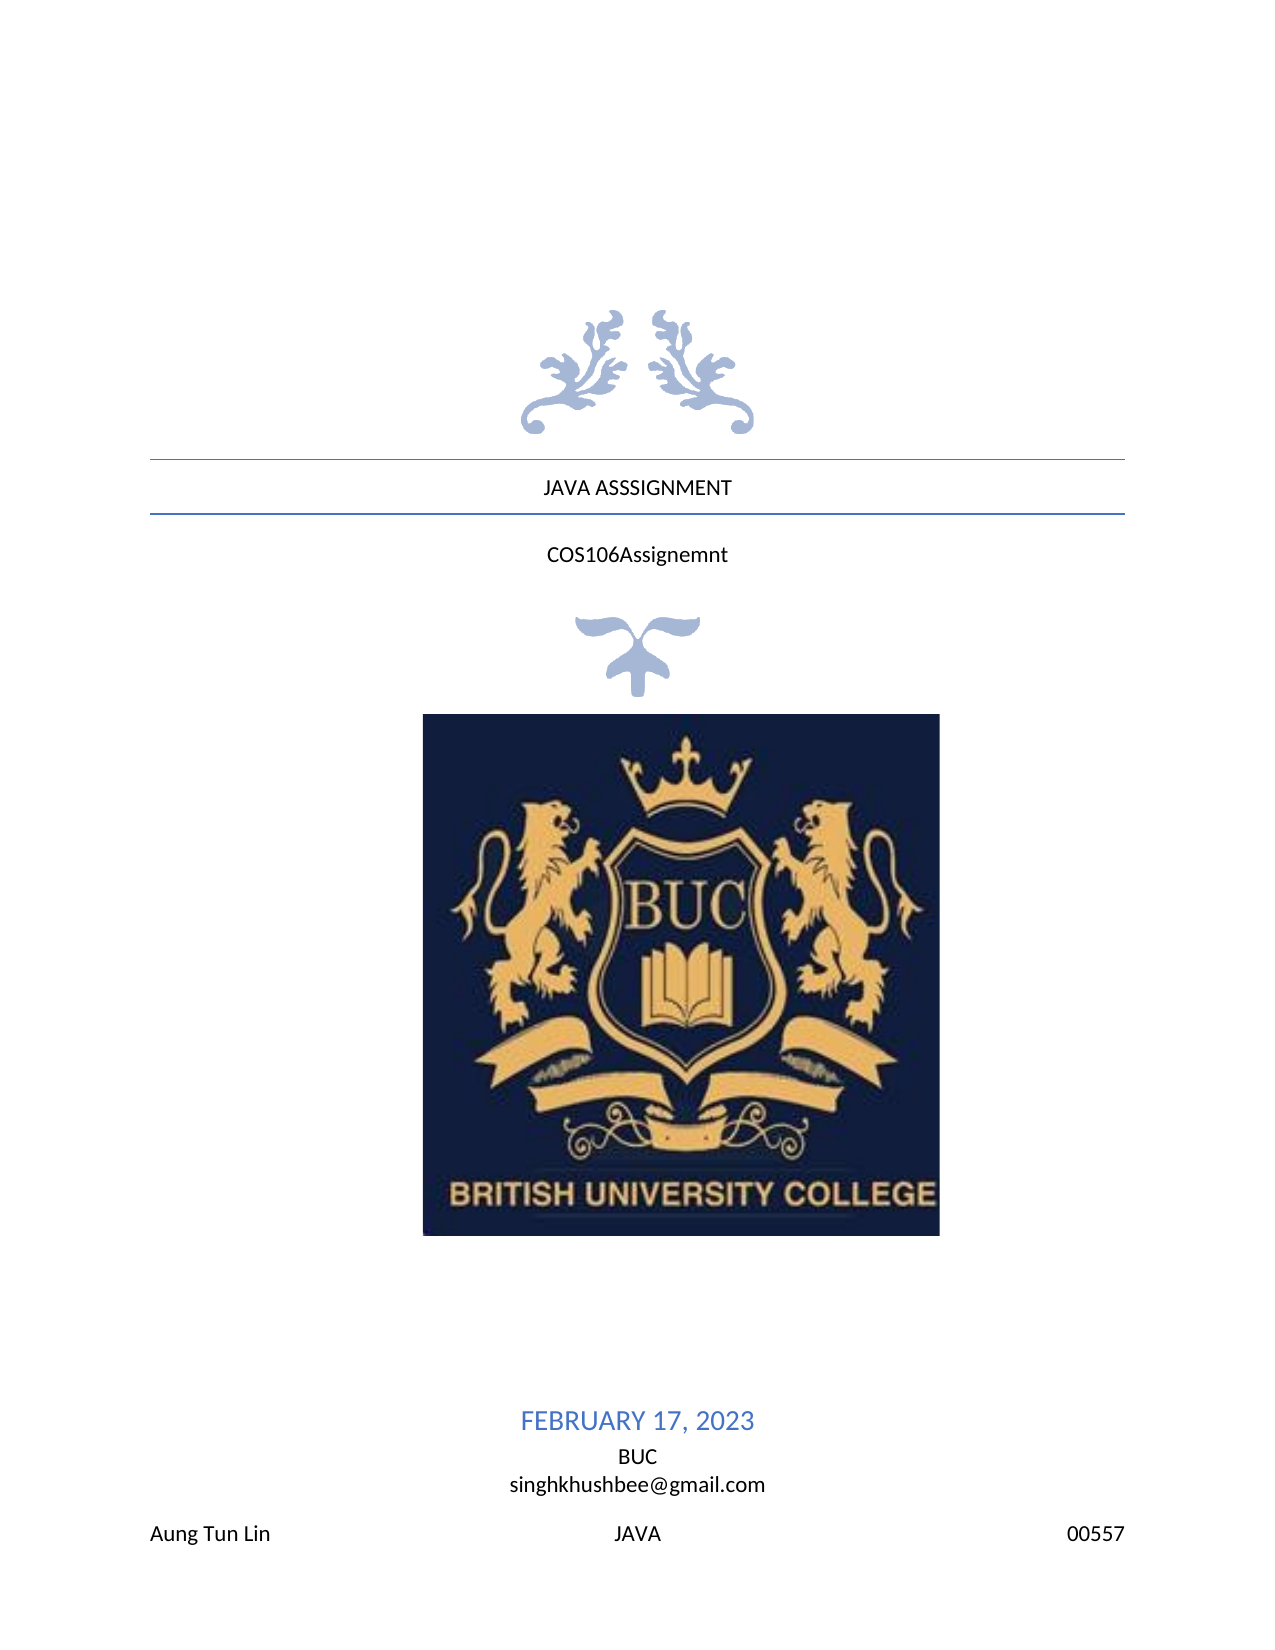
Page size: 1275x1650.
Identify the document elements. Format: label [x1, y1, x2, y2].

picture [420, 714, 940, 1234]
